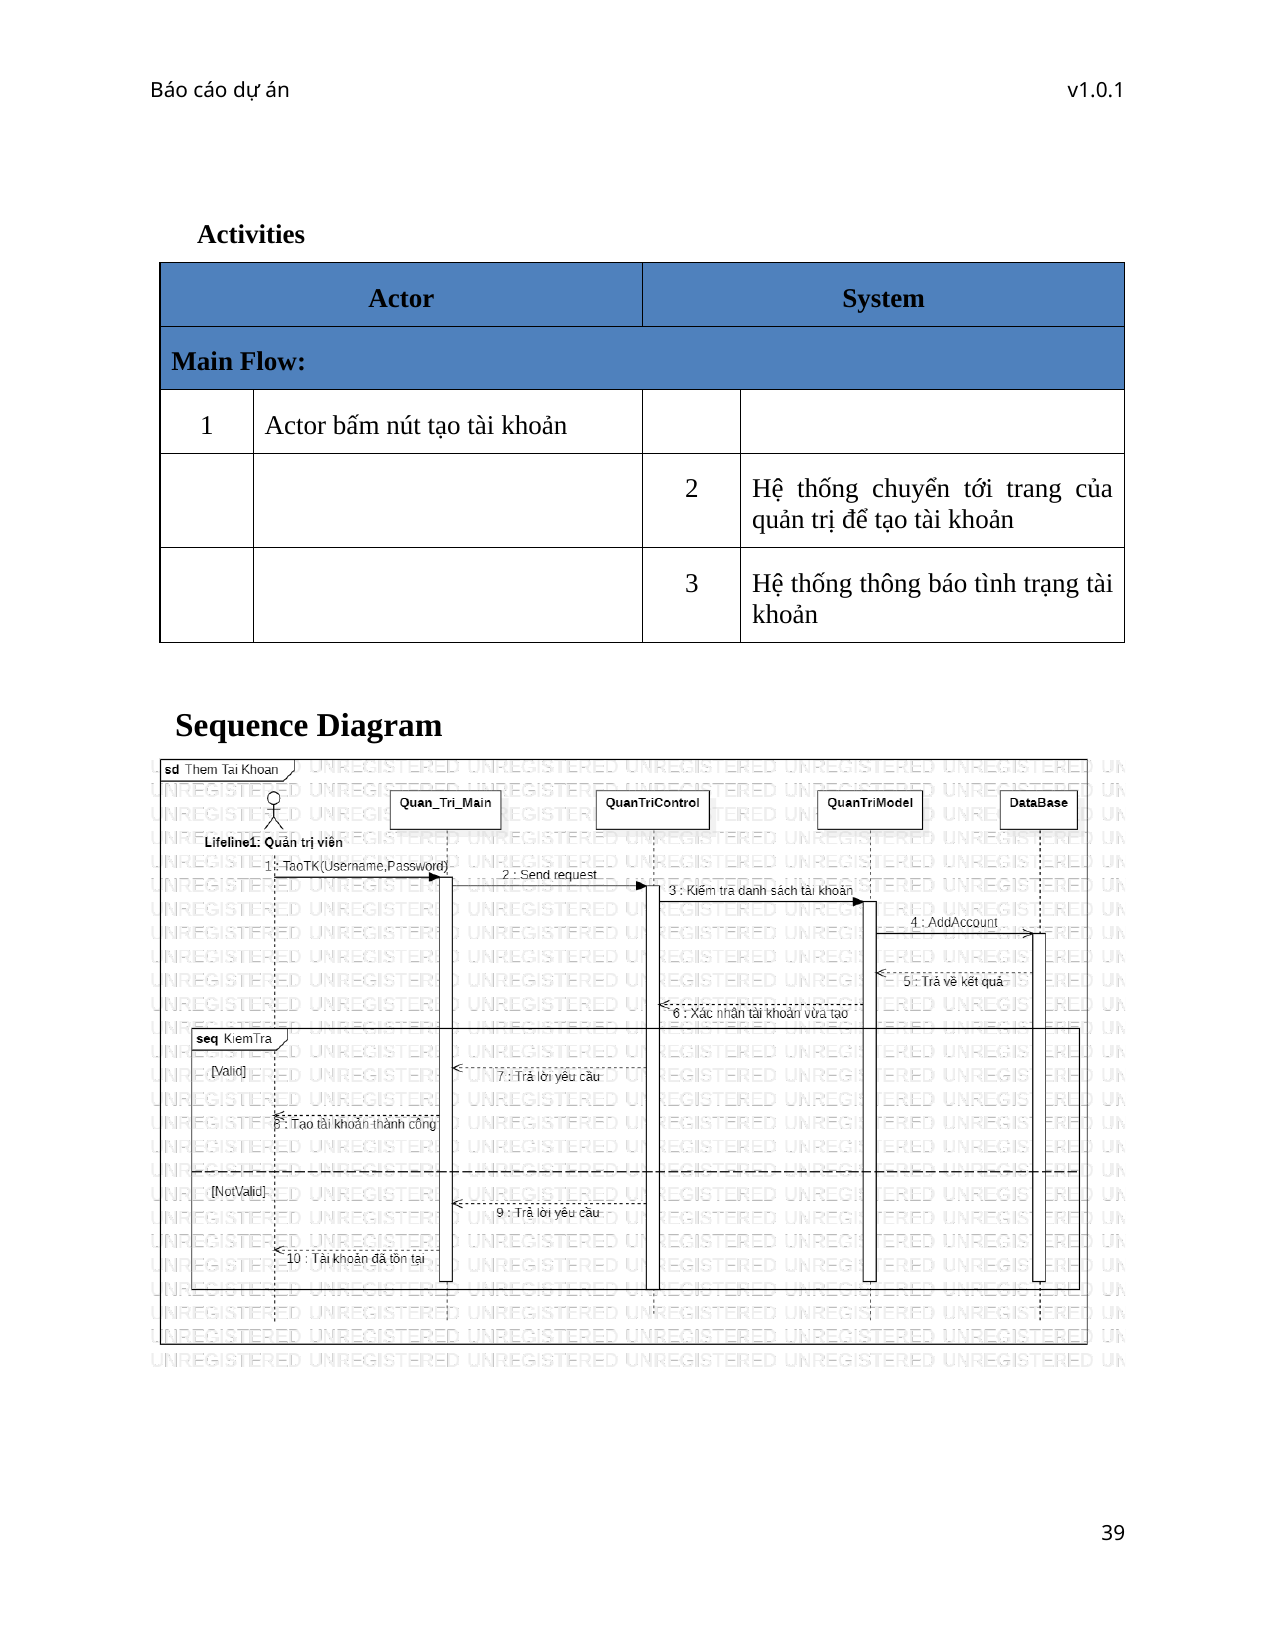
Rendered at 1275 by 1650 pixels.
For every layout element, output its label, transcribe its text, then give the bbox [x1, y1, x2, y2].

table_header Actor [161, 263, 642, 326]
text Sequence Diagram [150, 705, 1125, 743]
table_cell Hệ thống chuyển tới trang của quản trị để tạo tài khoản [741, 454, 1124, 547]
subtitle Activities [159, 219, 1125, 250]
table_cell Main Flow: [161, 327, 1124, 389]
table_cell 3 [643, 548, 740, 642]
table_cell 1 [161, 390, 253, 453]
table_cell [254, 548, 642, 642]
table_cell [161, 454, 253, 547]
table_cell Hệ thống thông báo tình trạng tài khoản [741, 548, 1124, 642]
table_cell 2 [643, 454, 740, 547]
table_cell [741, 390, 1124, 453]
picture [150, 749, 1125, 1383]
table_cell [161, 548, 253, 642]
table_header System [643, 263, 1124, 326]
table_cell [254, 454, 642, 547]
table_cell Actor bấm nút tạo tài khoản [254, 390, 642, 453]
table_cell [643, 390, 740, 453]
